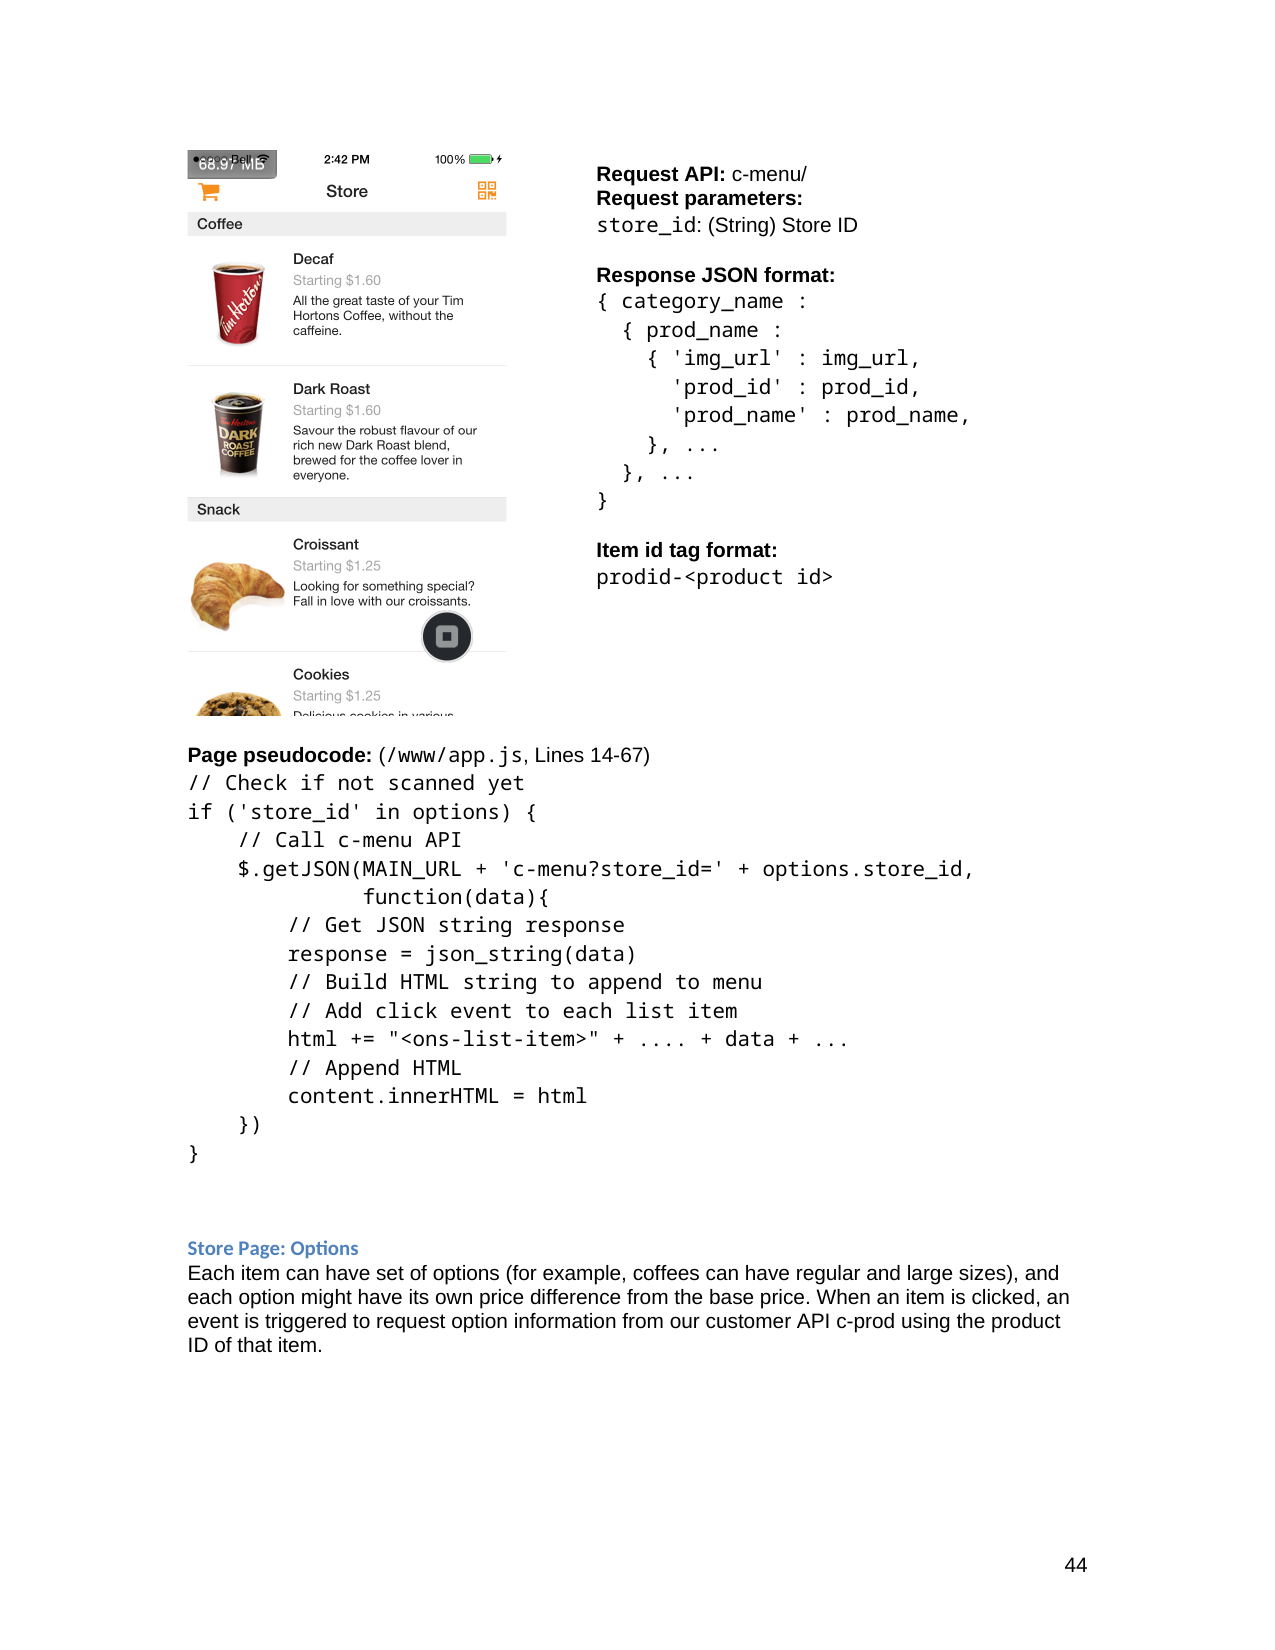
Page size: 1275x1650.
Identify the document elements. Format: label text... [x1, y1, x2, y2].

text $.getJSON(MAIN_URL + 'c-menu?store_id=' + options.store_id, [187, 854, 1087, 882]
text Each item can have set of options (for example, coffees can have regular and large sizes), and each option might have its own price difference from the base price. When an item is clicked, an event is triggered to request option information from our customer API c-prod using the product ID of that item. [187, 1261, 1087, 1356]
text // Append HTML [187, 1053, 1087, 1081]
text if ('store_id' in options) { [187, 797, 1087, 825]
text Page pseudocode: (/www/app.js, Lines 14-67) [187, 740, 1087, 768]
picture [187, 150, 507, 716]
text // Build HTML string to append to menu [187, 967, 1087, 996]
text // Get JSON string response [187, 911, 1087, 939]
text // Check if not scanned yet [187, 768, 1087, 797]
text function(data){ [187, 882, 1087, 911]
text // Call c-menu API [187, 825, 1087, 854]
text // Add click event to each list item [187, 996, 1087, 1024]
text }) [187, 1109, 1087, 1138]
text response = json_string(data) [187, 939, 1087, 967]
text content.innerHTML = html [187, 1081, 1087, 1109]
text } [187, 1138, 1087, 1166]
text html += "<ons-list-item>" + .... + data + ... [187, 1024, 1087, 1053]
subtitle Store Page: Options [187, 1235, 1087, 1261]
